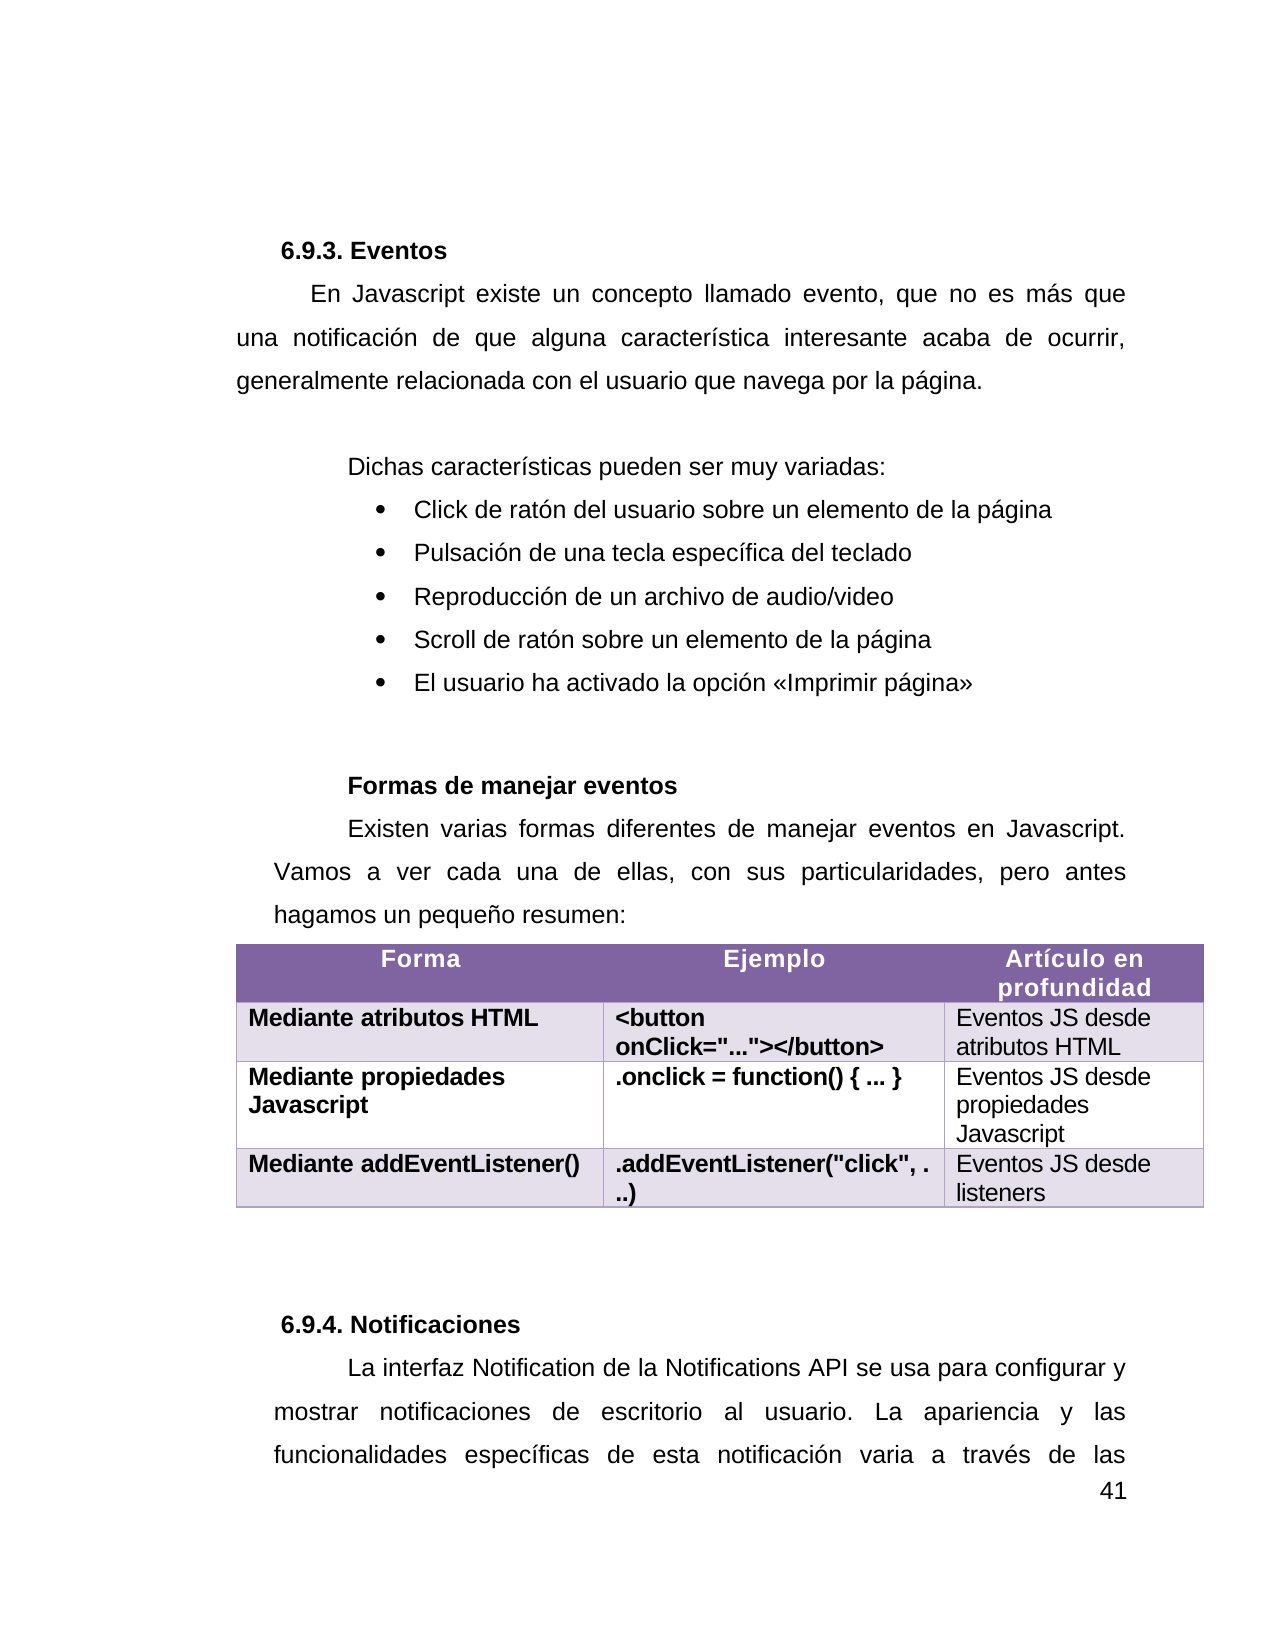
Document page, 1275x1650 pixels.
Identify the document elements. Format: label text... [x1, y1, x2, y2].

list Pulsación de una tecla específica del teclado [376, 538, 1127, 567]
table_header Ejemplo [604, 945, 944, 1002]
table_cell Mediante propiedades Javascript [237, 1062, 603, 1148]
list Click de ratón del usuario sobre un elemento de la página [376, 495, 1127, 524]
table_header Forma [237, 945, 603, 1002]
table_cell Eventos JS desde listeners [945, 1149, 1203, 1206]
list El usuario ha activado la opción «Imprimir página» [376, 668, 1127, 697]
list 6.9.4. Notificaciones [281, 1310, 1127, 1339]
table_cell .onclick = function() { ... } [604, 1062, 944, 1148]
text En Javascript existe un concepto llamado evento, que no es más que una notificación de que alguna característica interesante acaba de ocurrir, generalmente relacionada con el usuario que navega por la página. [236, 279, 1127, 394]
table_cell <button onClick="..."></button> [604, 1003, 944, 1061]
text Existen varias formas diferentes de manejar eventos en Javascript. Vamos a ver cada una de ellas, con sus particularidades, pero antes hagamos un pequeño resumen: [273, 814, 1127, 929]
table_header Artículo en profundidad [945, 945, 1203, 1002]
table_cell Mediante addEventListener() [237, 1149, 603, 1206]
table_cell Mediante atributos HTML [237, 1003, 603, 1061]
list Reproducción de un archivo de audio/video [376, 581, 1127, 610]
list 6.9.3. Eventos [281, 236, 1127, 265]
list Scroll de ratón sobre un elemento de la página [376, 625, 1127, 653]
text Dichas características pueden ser muy variadas: [273, 452, 1127, 481]
text Formas de manejar eventos [273, 771, 1127, 800]
table_cell Eventos JS desde propiedades Javascript [945, 1062, 1203, 1148]
table_cell Eventos JS desde atributos HTML [945, 1003, 1203, 1061]
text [273, 1353, 1127, 1468]
table_cell .addEventListener("click", ...) [604, 1149, 944, 1206]
